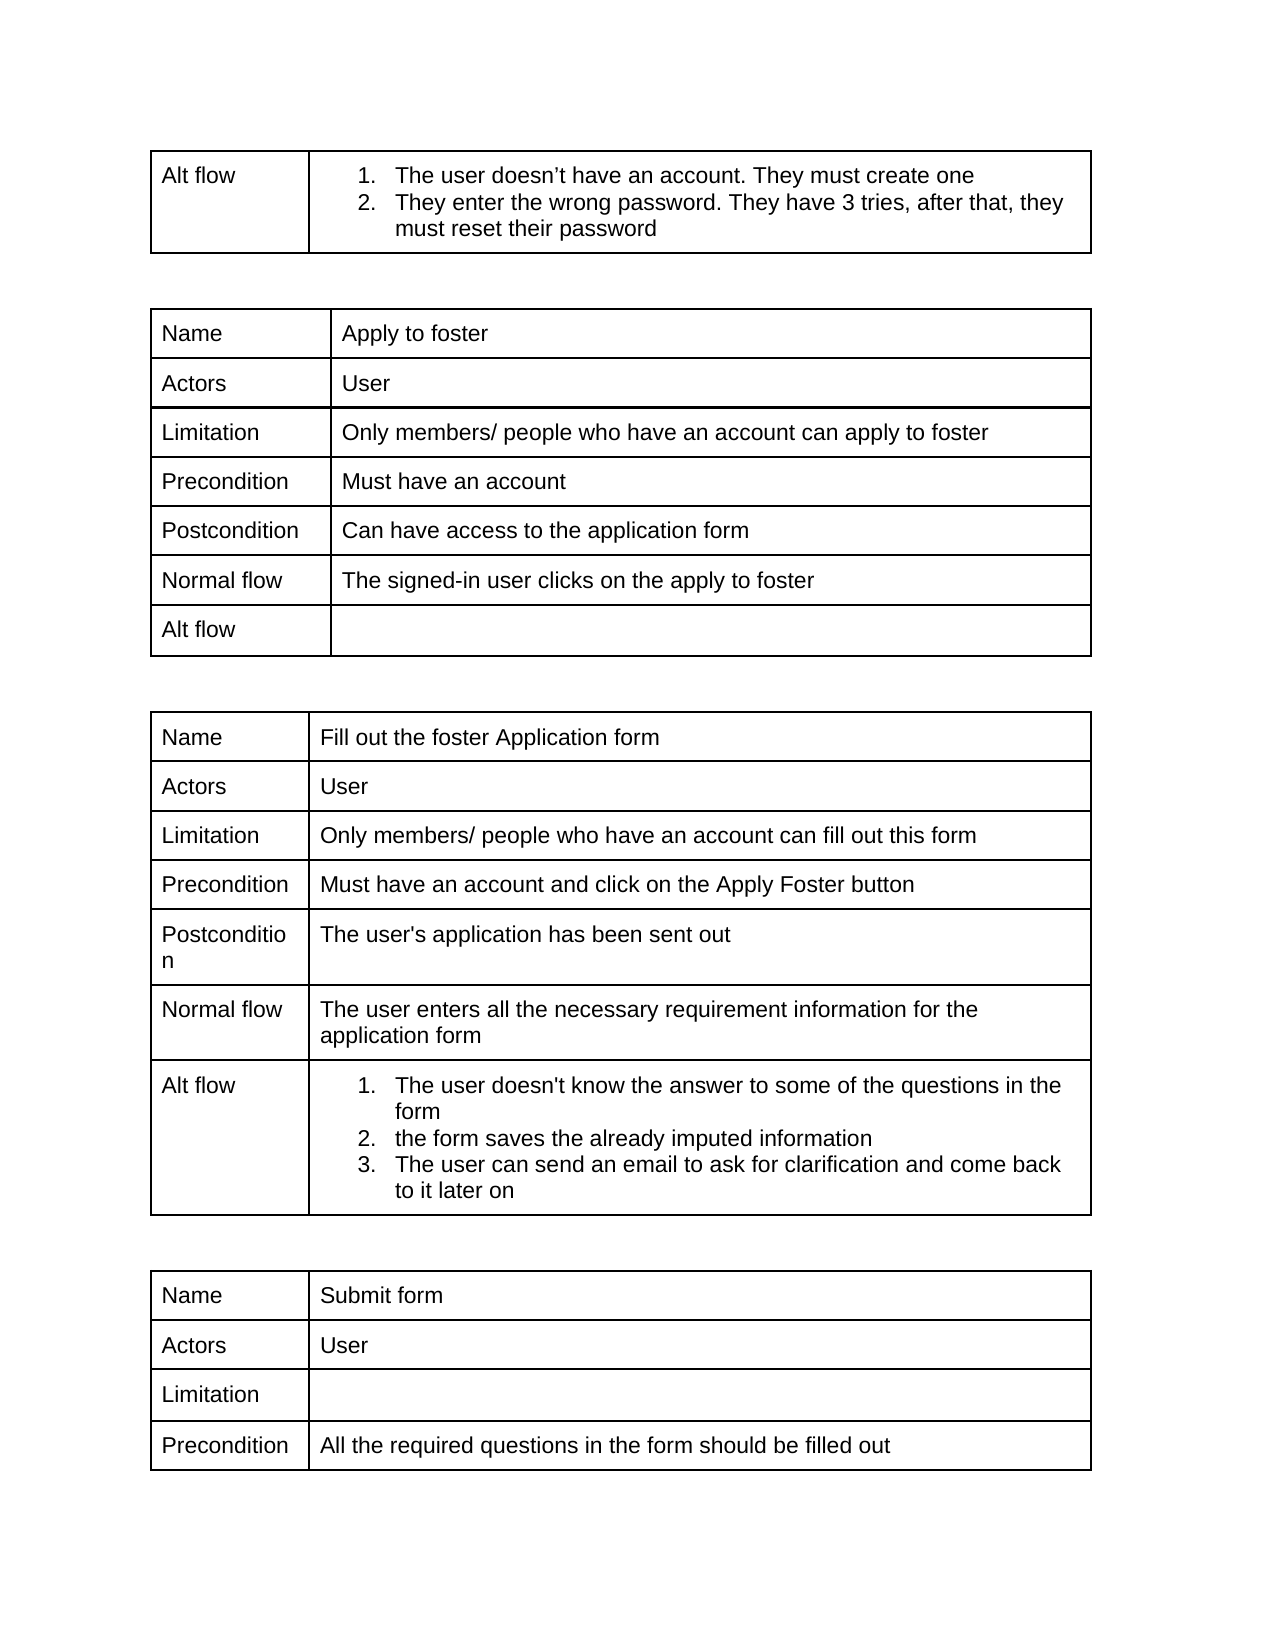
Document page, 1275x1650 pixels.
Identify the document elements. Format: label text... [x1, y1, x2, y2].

table_cell [310, 1370, 1090, 1420]
table_cell Only members/ people who have an account can apply to foster [332, 409, 1090, 456]
table_header Name [152, 713, 308, 760]
table_cell Must have an account and click on the Apply Foster button [310, 861, 1090, 908]
table_cell Postcondition [152, 507, 330, 554]
table_header Fill out the foster Application form [310, 713, 1090, 760]
table_cell Precondition [152, 861, 308, 908]
table_header Name [152, 1272, 308, 1319]
table_cell User [310, 1321, 1090, 1368]
table_cell The signed-in user clicks on the apply to foster [332, 556, 1090, 603]
table_cell Alt flow [152, 606, 330, 655]
table_cell Normal flow [152, 986, 308, 1059]
table_cell Only members/ people who have an account can fill out this form [310, 812, 1090, 859]
table_cell Actors [152, 1321, 308, 1368]
table_cell Must have an account [332, 458, 1090, 505]
table_cell Alt flow [152, 1061, 308, 1214]
table_cell The user enters all the necessary requirement information for the application form [310, 986, 1090, 1059]
table_cell Can have access to the application form [332, 507, 1090, 554]
table_cell Actors [152, 762, 308, 809]
table_cell Limitation [152, 409, 330, 456]
table_cell All the required questions in the form should be filled out [310, 1422, 1090, 1469]
table_cell The user doesn’t have an account. They must create one They enter the wrong password. They have 3 tries, after that, they must reset their password [310, 152, 1090, 252]
table_cell Alt flow [152, 152, 308, 252]
table_cell Limitation [152, 812, 308, 859]
table_cell [332, 606, 1090, 655]
table_cell The user's application has been sent out [310, 910, 1090, 984]
table_cell User [310, 762, 1090, 809]
table_cell Normal flow [152, 556, 330, 603]
table_header Submit form [310, 1272, 1090, 1319]
table_cell Actors [152, 359, 330, 406]
table_cell User [332, 359, 1090, 406]
table_cell Postcondition [152, 910, 308, 984]
table_cell The user doesn't know the answer to some of the questions in the form the form saves the already imputed information The user can send an email to ask for clarification and come back to it later on [310, 1061, 1090, 1214]
table_cell Precondition [152, 458, 330, 505]
table_cell Precondition [152, 1422, 308, 1469]
table_header Apply to foster [332, 310, 1090, 357]
table_header Name [152, 310, 330, 357]
table_cell Limitation [152, 1370, 308, 1420]
